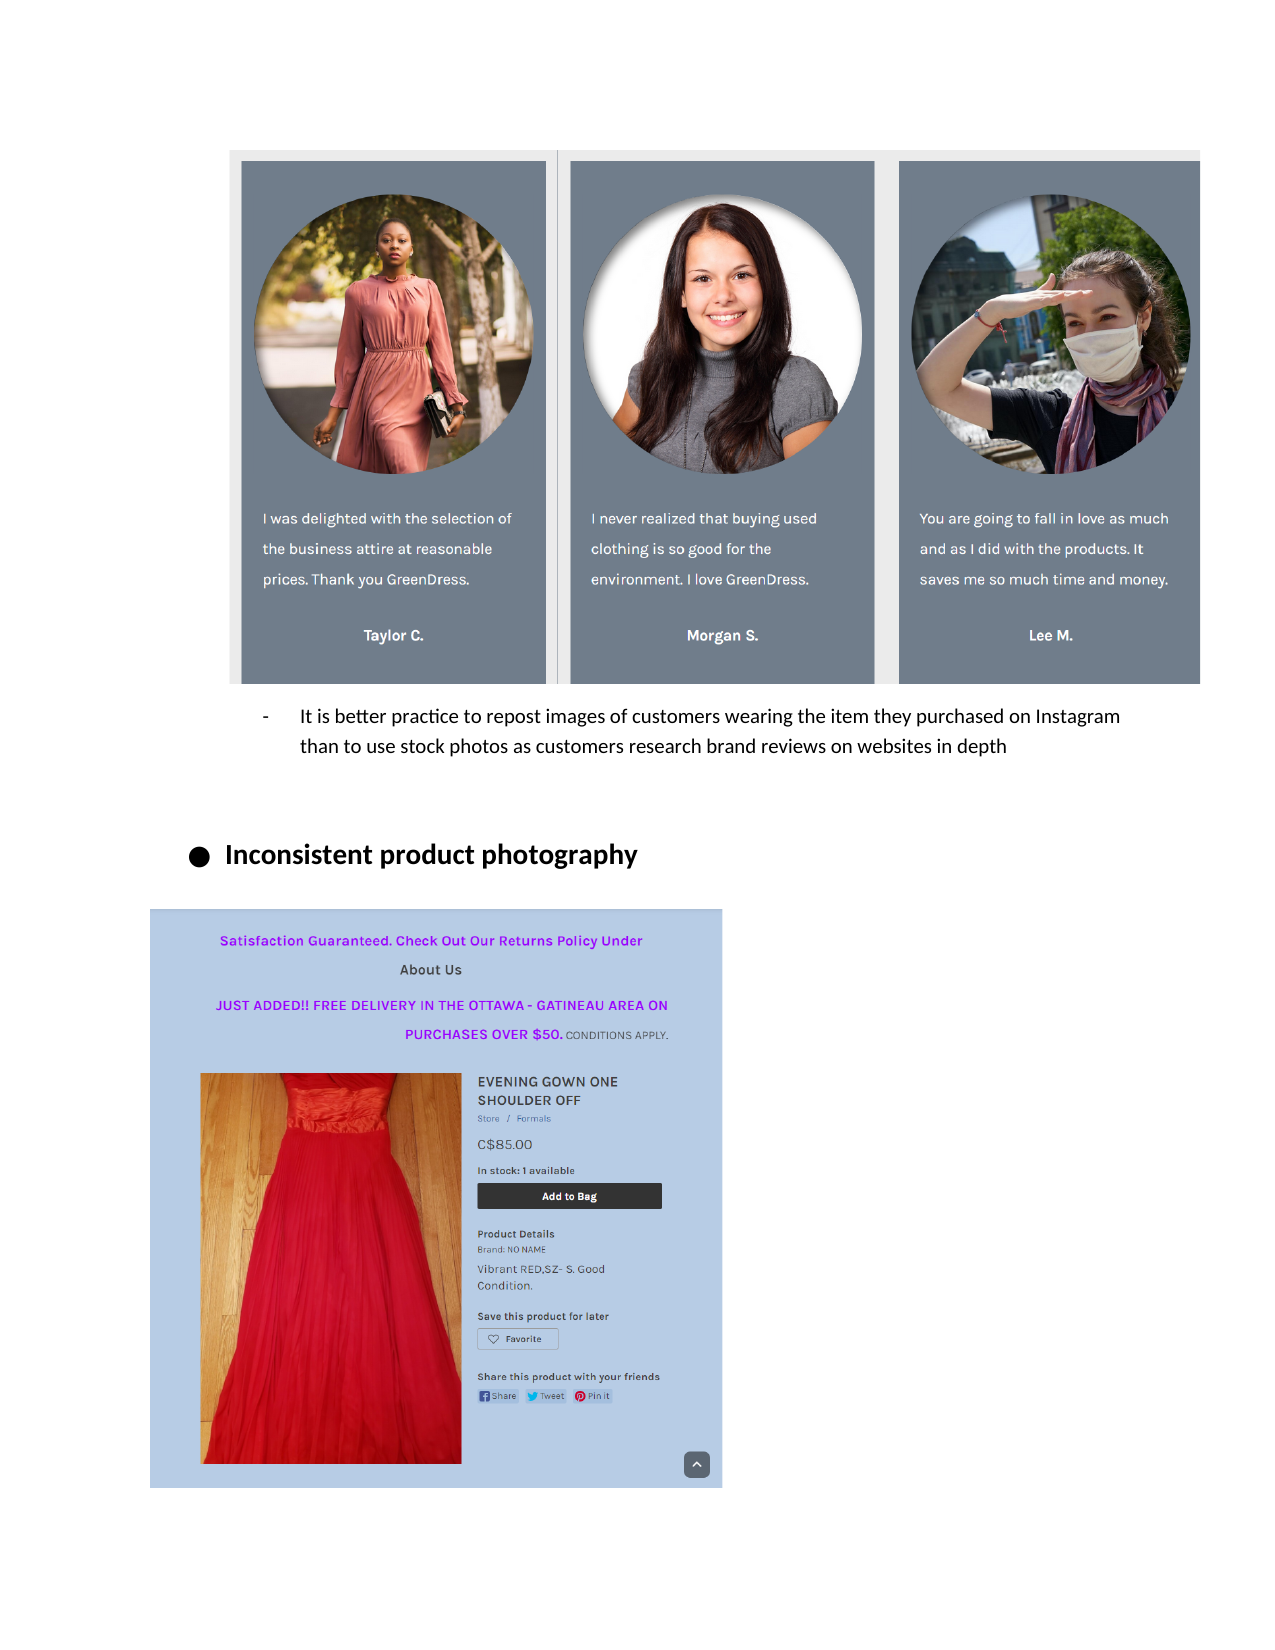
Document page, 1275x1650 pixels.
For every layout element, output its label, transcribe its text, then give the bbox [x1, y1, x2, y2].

picture [225, 150, 1200, 684]
picture [150, 909, 723, 1488]
list Inconsistent product photography [187, 824, 1125, 880]
list It is better practice to repost images of customers wearing the item they purchased on Instagram than to use stock photos as customers research brand reviews on websites in depth [262, 704, 1125, 758]
